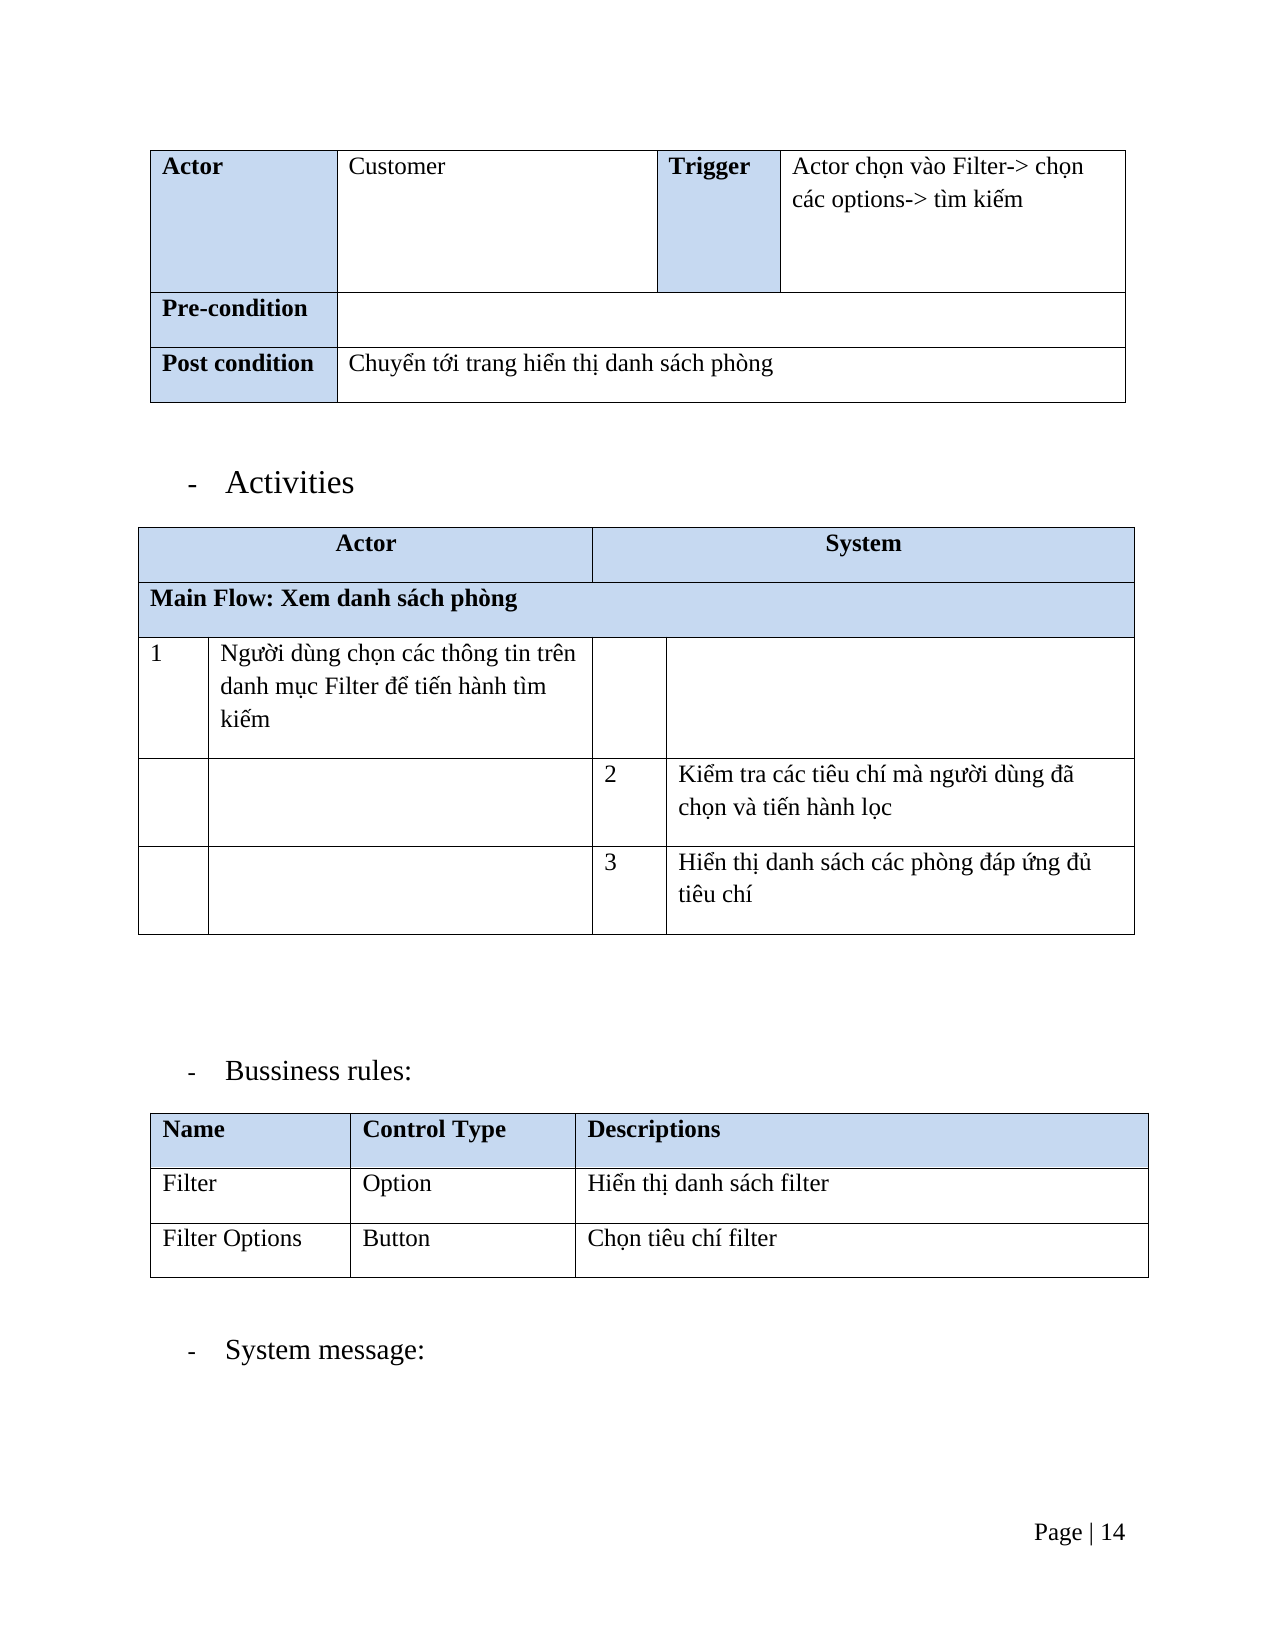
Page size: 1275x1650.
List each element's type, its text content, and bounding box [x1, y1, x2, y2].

list Activities [187, 462, 1125, 500]
table_cell Actor [151, 151, 337, 292]
table_cell [209, 759, 592, 846]
table_cell [139, 759, 208, 846]
table_cell [593, 638, 666, 758]
list Bussiness rules: [187, 1053, 1125, 1087]
table_header Descriptions [576, 1114, 1148, 1167]
table_header System [593, 528, 1134, 582]
table_cell [338, 293, 1125, 347]
table_cell [139, 847, 208, 933]
table_header Actor [139, 528, 592, 582]
table_cell [209, 847, 592, 933]
table_cell Filter [151, 1169, 350, 1222]
table_cell Trigger [658, 151, 780, 292]
table_cell Hiển thị danh sách filter [576, 1169, 1148, 1222]
table_header Control Type [351, 1114, 575, 1167]
table_cell Người dùng chọn các thông tin trên danh mục Filter để tiến hành tìm kiếm [209, 638, 592, 758]
table_cell Hiển thị danh sách các phòng đáp ứng đủ tiêu chí [667, 847, 1134, 933]
table_cell Button [351, 1224, 575, 1277]
table_header Name [151, 1114, 350, 1167]
table_cell Filter Options [151, 1224, 350, 1277]
table_cell Chọn tiêu chí filter [576, 1224, 1148, 1277]
table_cell Chuyển tới trang hiển thị danh sách phòng [338, 348, 1125, 402]
table_cell [667, 638, 1134, 758]
table_cell 2 [593, 759, 666, 846]
table_cell 1 [139, 638, 208, 758]
table_cell 3 [593, 847, 666, 933]
table_cell Option [351, 1169, 575, 1222]
list System message: [187, 1332, 1125, 1366]
table_cell Post condition [151, 348, 337, 402]
table_cell Pre-condition [151, 293, 337, 347]
table_cell Actor chọn vào Filter-> chọn các options-> tìm kiếm [781, 151, 1125, 292]
table_cell Customer [338, 151, 657, 292]
table_cell Main Flow: Xem danh sách phòng [139, 583, 1134, 637]
table_cell Kiểm tra các tiêu chí mà người dùng đã chọn và tiến hành lọc [667, 759, 1134, 846]
